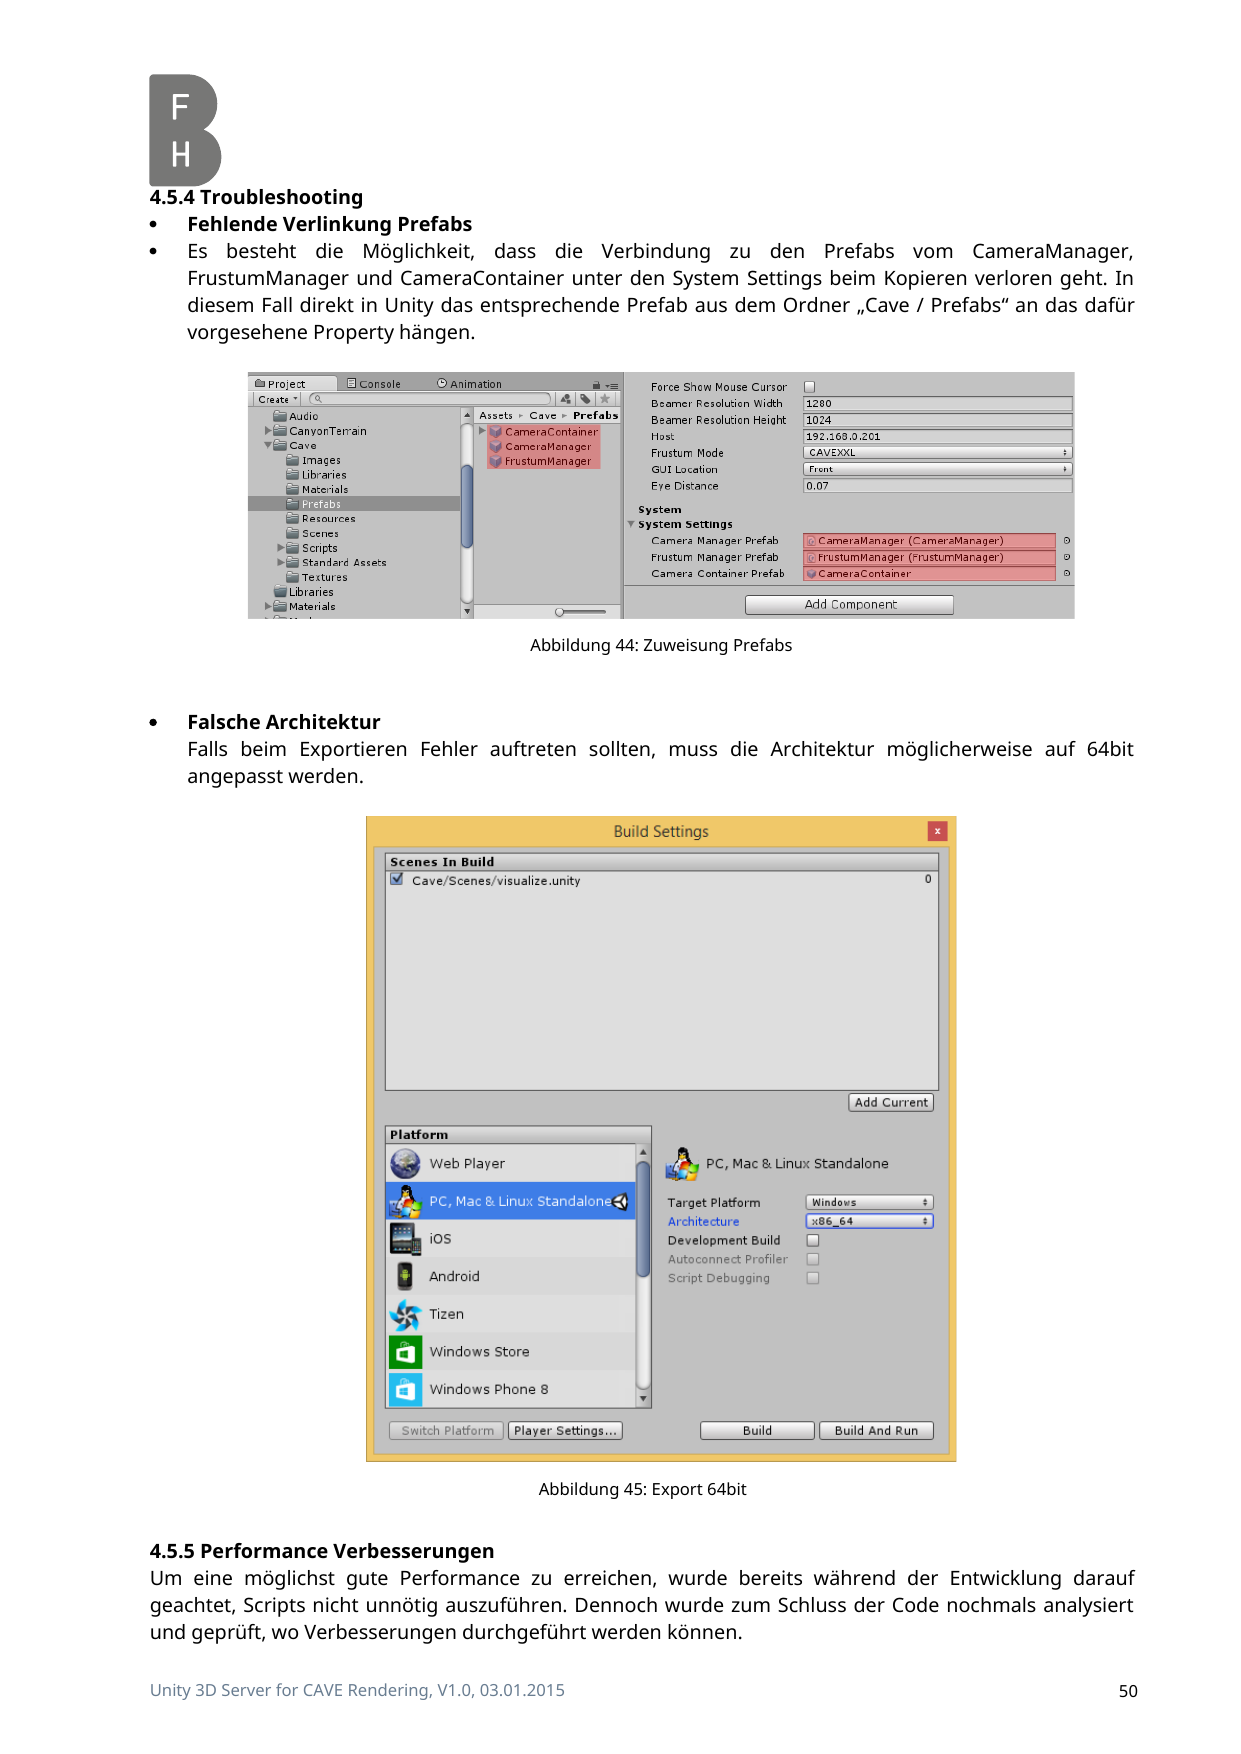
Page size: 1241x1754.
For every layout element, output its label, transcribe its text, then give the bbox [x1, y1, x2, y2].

subtitle Performance Verbesserungen [149, 1537, 1136, 1564]
picture [247, 372, 1075, 619]
text Falls beim Exportieren Fehler auftreten sollten, muss die Architektur möglicherweise auf 64bit angepasst werden. [187, 735, 1136, 789]
subtitle Troubleshooting [149, 183, 1136, 210]
list Falsche Architektur [149, 708, 1136, 735]
list Es besteht die Möglichkeit, dass die Verbindung zu den Prefabs vom CameraManager, FrustumManager und CameraContainer unter den System Settings beim Kopieren verloren geht. In diesem Fall direkt in Unity das entsprechende Prefab aus dem Ordner „Cave / Prefabs“ an das dafür vorgesehene Property hängen. [149, 237, 1136, 345]
list Fehlende Verlinkung Prefabs [149, 210, 1136, 237]
text Um eine möglichst gute Performance zu erreichen, wurde bereits während der Entwicklung darauf geachtet, Scripts nicht unnötig auszuführen. Dennoch wurde zum Schluss der Code nochmals analysiert und geprüft, wo Verbesserungen durchgeführt werden können. [149, 1564, 1136, 1645]
picture [366, 816, 957, 1462]
